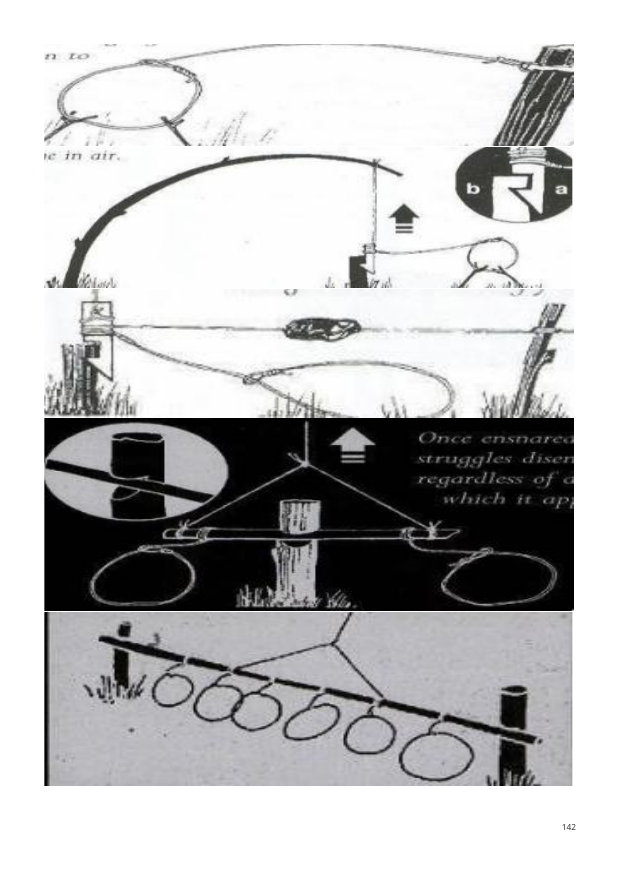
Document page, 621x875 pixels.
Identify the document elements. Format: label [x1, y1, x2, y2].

picture [44, 612, 573, 786]
picture [44, 289, 574, 611]
picture [44, 44, 574, 146]
picture [44, 147, 573, 288]
